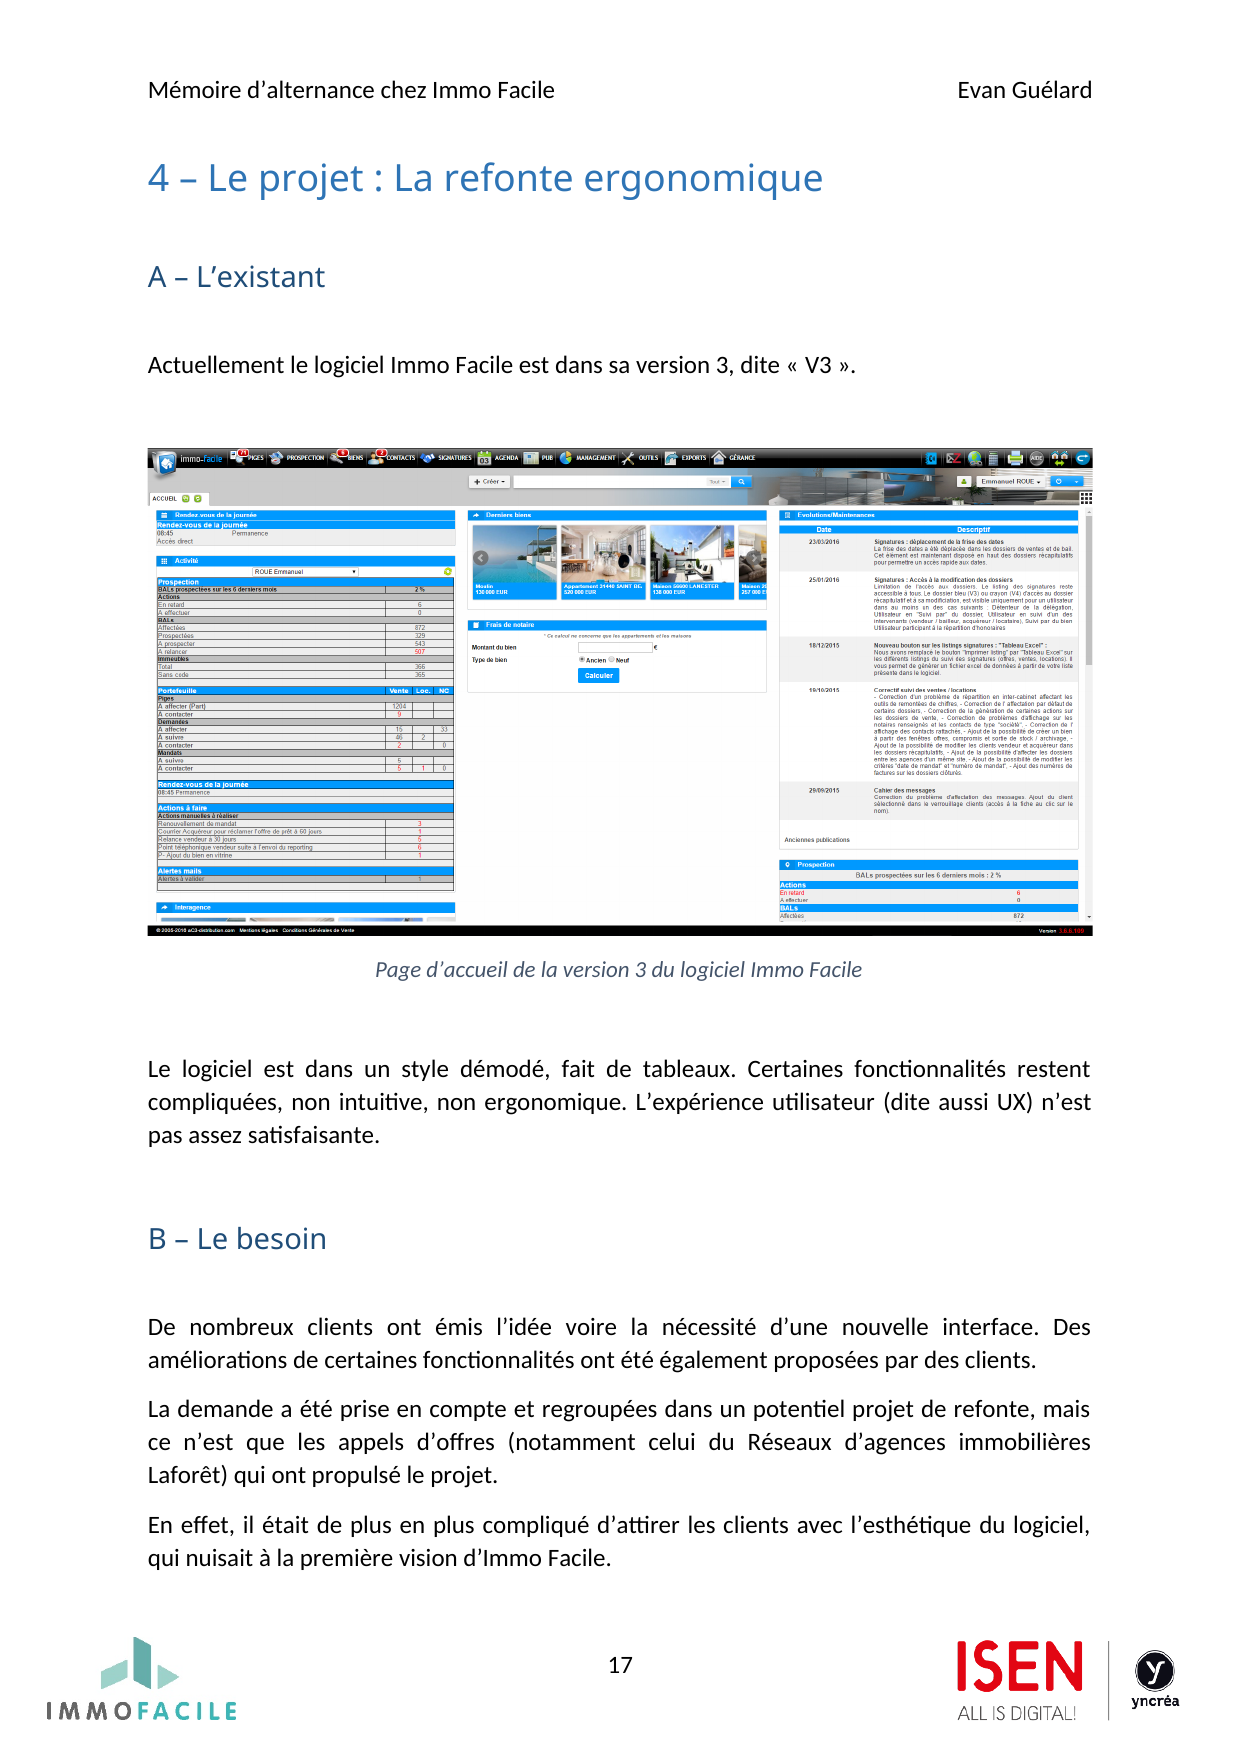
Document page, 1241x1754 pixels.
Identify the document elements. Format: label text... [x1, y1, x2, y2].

picture [147, 448, 1093, 936]
text Actuellement le logiciel Immo Facile est dans sa version 3, dite « V3 ». [148, 349, 1093, 379]
picture [931, 1638, 1200, 1721]
text Page d’accueil de la version 3 du logiciel Immo Facile [148, 955, 1093, 983]
text De nombreux clients ont émis l’idée voire la nécessité d’une nouvelle interface. Des améliorations de certaines fonctionnalités ont été également proposées par des clients. [148, 1311, 1093, 1374]
text En effet, il était de plus en plus compliqué d’attirer les clients avec l’esthétique du logiciel, qui nuisait à la première vision d’Immo Facile. [148, 1509, 1093, 1572]
text Le logiciel est dans un style démodé, fait de tableaux. Certaines fonctionnalités restent compliquées, non intuitive, non ergonomique. L’expérience utilisateur (dite aussi UX) n’est pas assez satisfaisante. [148, 1053, 1093, 1150]
subtitle A – L’existant [148, 256, 1093, 296]
picture [47, 1637, 236, 1720]
subtitle B – Le besoin [148, 1218, 1093, 1258]
subtitle 4 – Le projet : La refonte ergonomique [148, 152, 1093, 203]
text La demande a été prise en compte et regroupées dans un potentiel projet de refonte, mais ce n’est que les appels d’offres (notamment celui du Réseaux d’agences immobilières Laforêt) qui ont propulsé le projet. [148, 1393, 1093, 1490]
